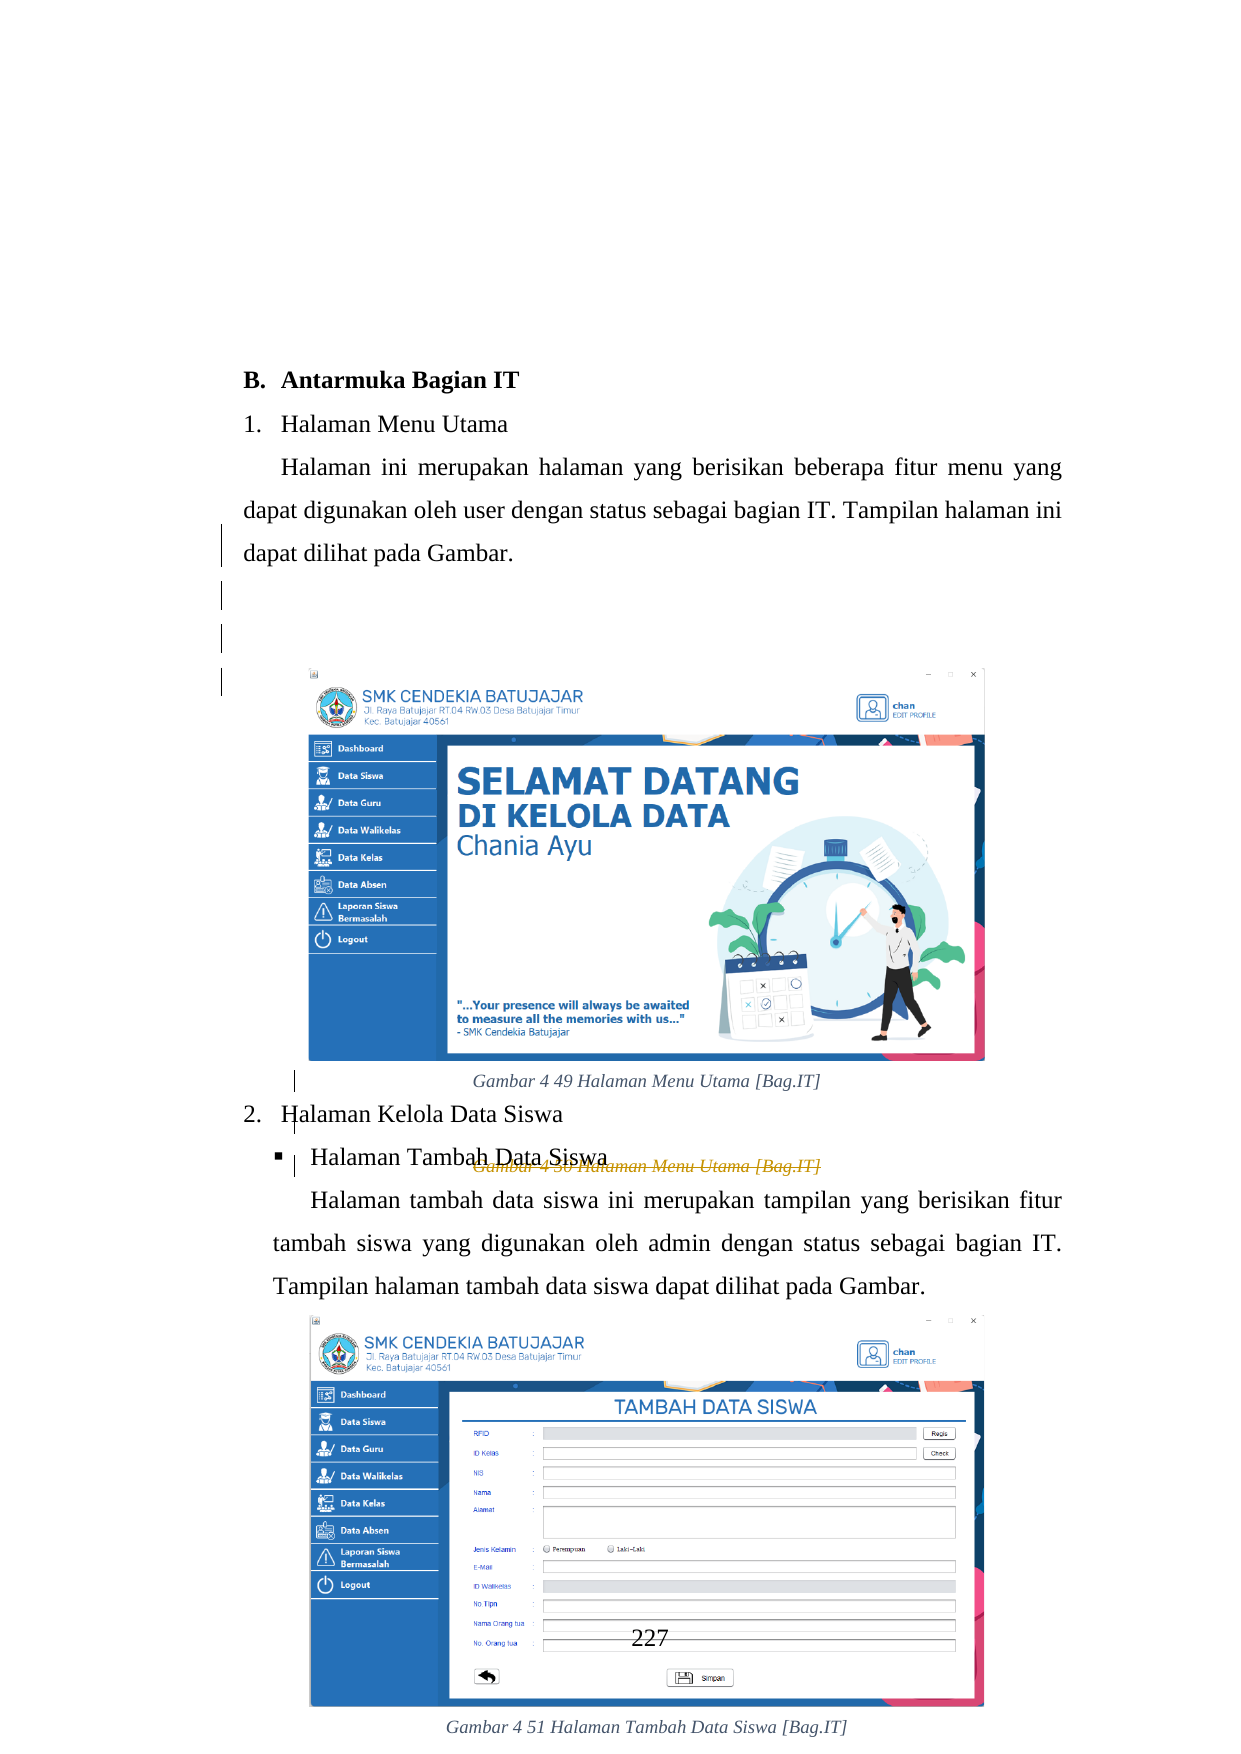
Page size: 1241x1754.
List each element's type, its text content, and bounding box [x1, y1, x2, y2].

list Halaman Tambah Data Siswa [273, 1142, 1063, 1171]
text Halaman tambah data siswa ini merupakan tampilan yang berisikan fitur tambah siswa yang digunakan oleh admin dengan status sebagai bagian IT. Tampilan halaman tambah data siswa dapat dilihat pada Gambar. [273, 1185, 1063, 1300]
list Halaman Kelola Data Siswa [243, 1099, 1063, 1127]
list Halaman Menu Utama [243, 409, 1063, 437]
picture [309, 1315, 985, 1707]
list Antarmuka Bagian IT [243, 366, 1063, 394]
picture [308, 668, 985, 1061]
text Halaman ini merupakan halaman yang berisikan beberapa fitur menu yang dapat digunakan oleh user dengan status sebagai bagian IT. Tampilan halaman ini dapat dilihat pada Gambar. [243, 452, 1063, 567]
